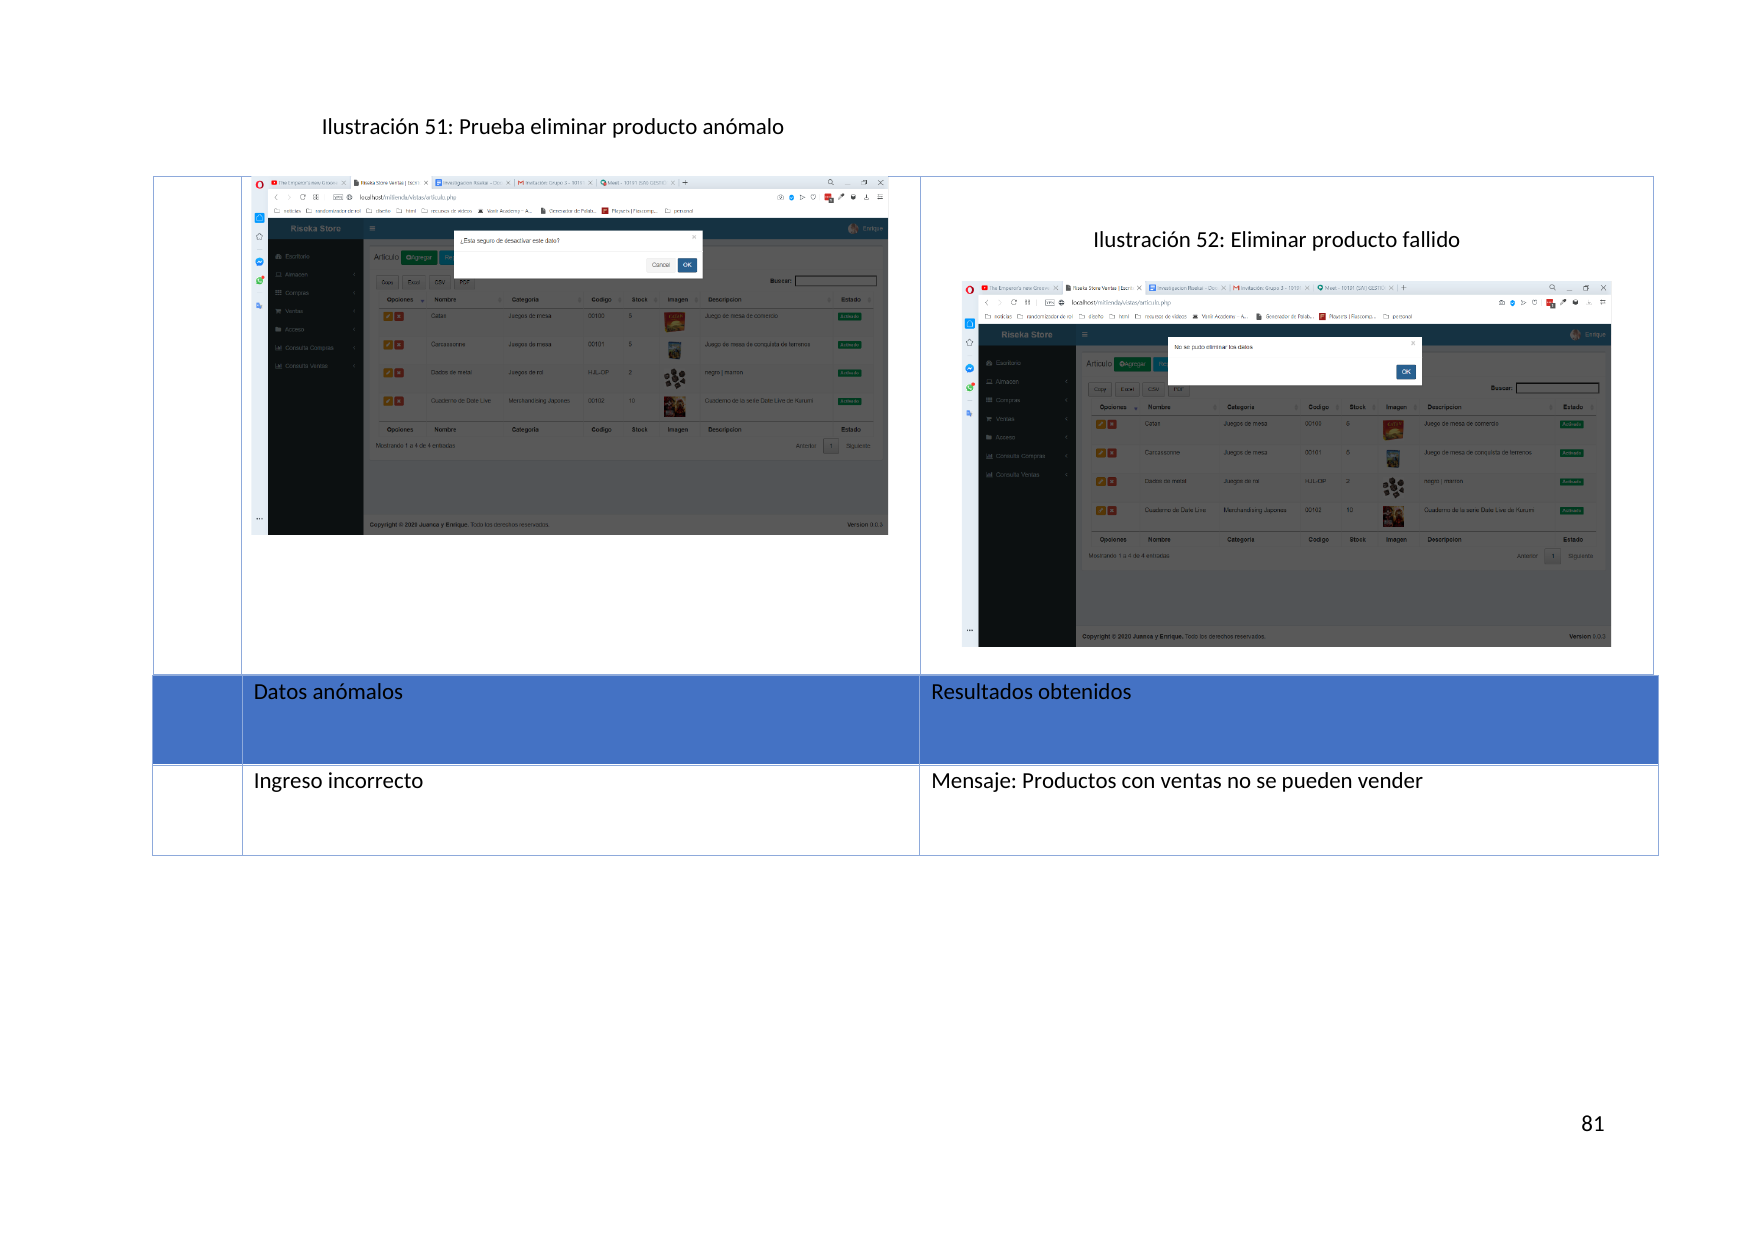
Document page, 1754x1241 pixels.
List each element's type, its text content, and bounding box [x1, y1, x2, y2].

table_header [153, 676, 242, 764]
table_cell Mensaje: Productos con ventas no se pueden vender [920, 766, 1658, 854]
table_header Datos anómalos [243, 676, 919, 764]
table_cell Ingreso incorrecto [243, 766, 919, 854]
table_header [242, 177, 920, 674]
table_header [921, 177, 1653, 674]
picture [961, 281, 1612, 647]
table_header Resultados obtenidos [920, 676, 1658, 764]
table_cell [153, 766, 242, 854]
picture [251, 176, 889, 535]
table_header [154, 177, 241, 674]
